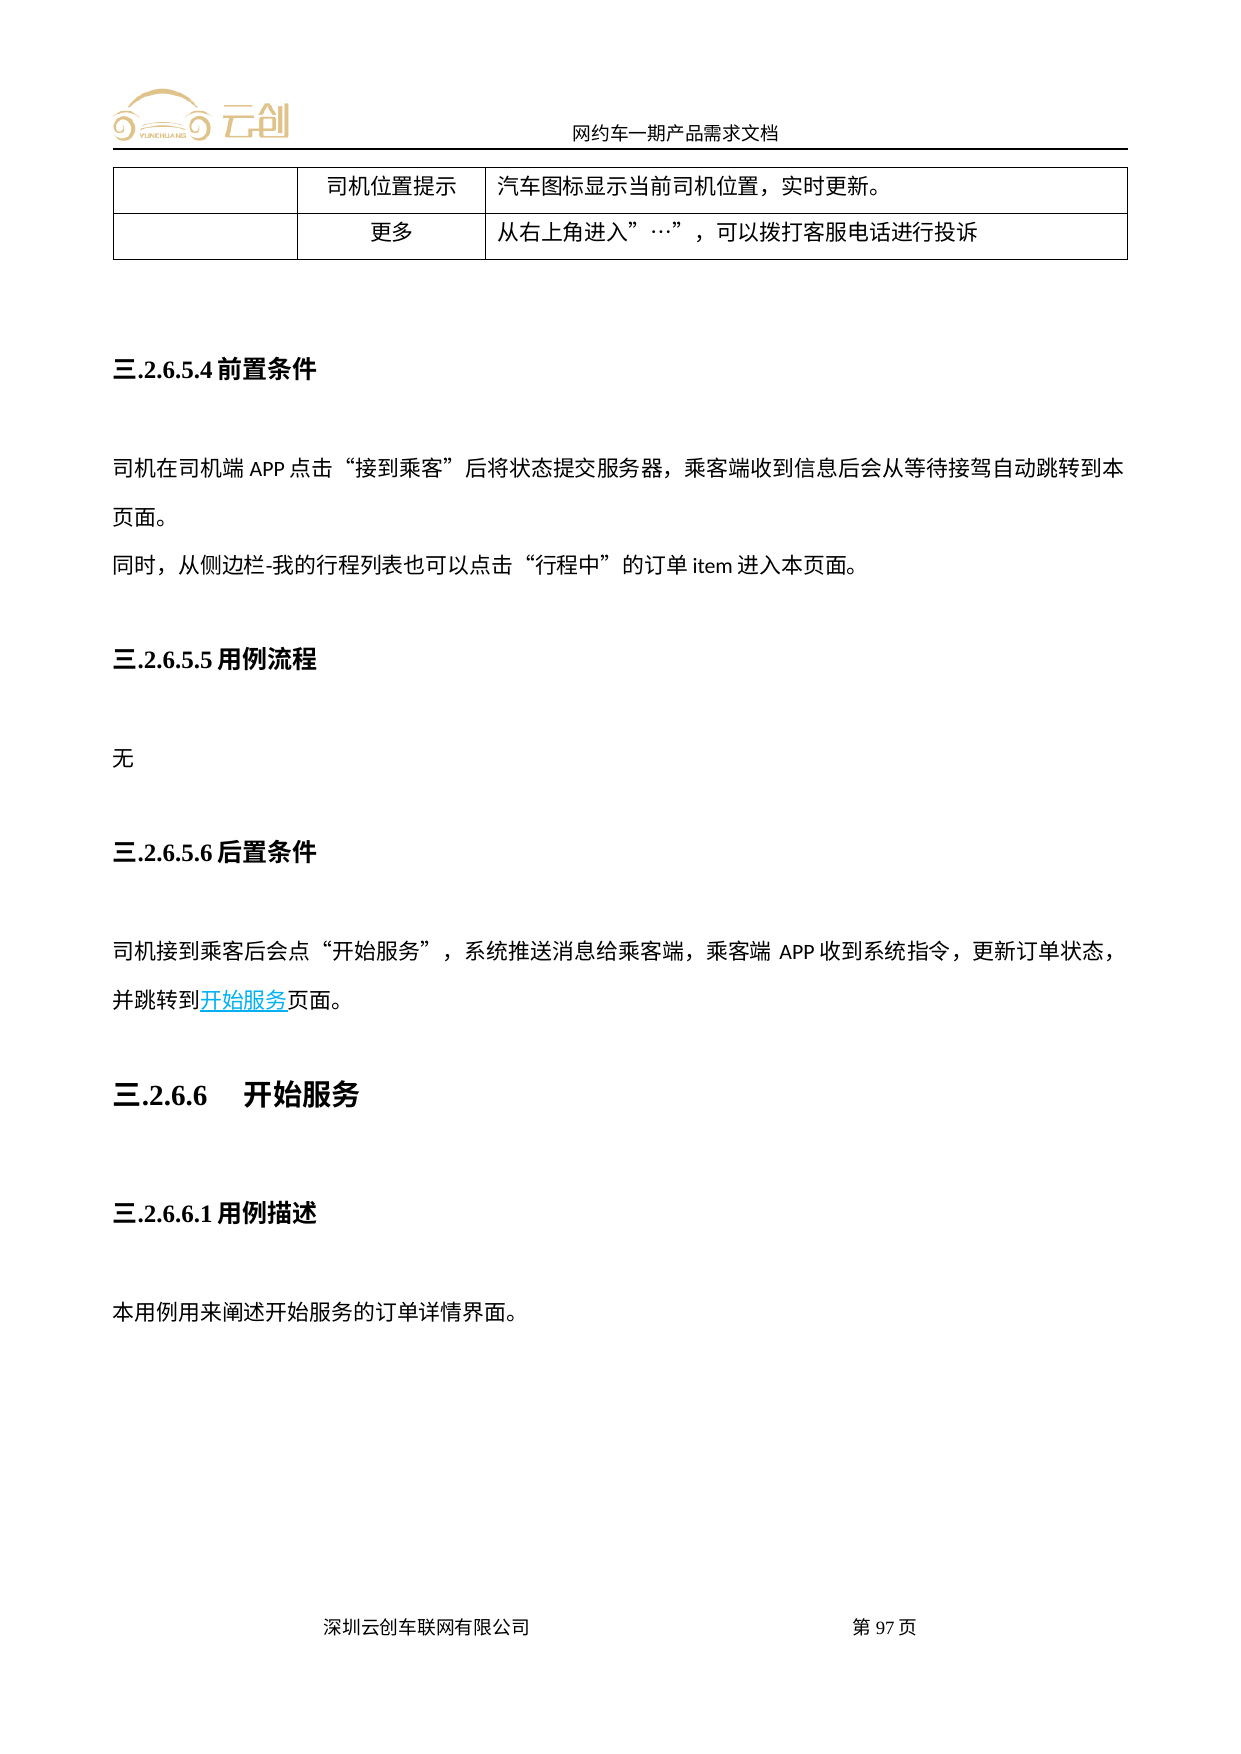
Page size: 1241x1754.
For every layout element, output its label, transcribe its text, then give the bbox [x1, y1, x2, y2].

subtitle 前置条件 [112, 335, 1128, 400]
text 无 [112, 741, 1128, 773]
table_cell [114, 214, 297, 259]
table_cell [114, 168, 297, 213]
picture [112, 88, 289, 141]
table_cell 从右上角进入”…”，可以拨打客服电话进行投诉 [486, 214, 1127, 259]
table_cell 汽车图标显示当前司机位置，实时更新。 [486, 168, 1127, 213]
table_cell 更多 [298, 214, 485, 259]
text 本用例用来阐述开始服务的订单详情界面。 [112, 1294, 1128, 1327]
text 司机接到乘客后会点“开始服务”，系统推送消息给乘客端，乘客端APP收到系统指令，更新订单状态，并跳转到开始服务页面。 [112, 934, 1128, 1015]
subtitle 开始服务 [112, 1060, 1128, 1125]
subtitle 用例流程 [112, 625, 1128, 690]
text 同时，从侧边栏-我的行程列表也可以点击“行程中”的订单item进入本页面。 [112, 548, 1128, 580]
subtitle 后置条件 [112, 818, 1128, 883]
table_cell 司机位置提示 [298, 168, 485, 213]
text 司机在司机端APP点击“接到乘客”后将状态提交服务器，乘客端收到信息后会从等待接驾自动跳转到本页面。 [112, 451, 1128, 532]
subtitle 用例描述 [112, 1179, 1128, 1244]
